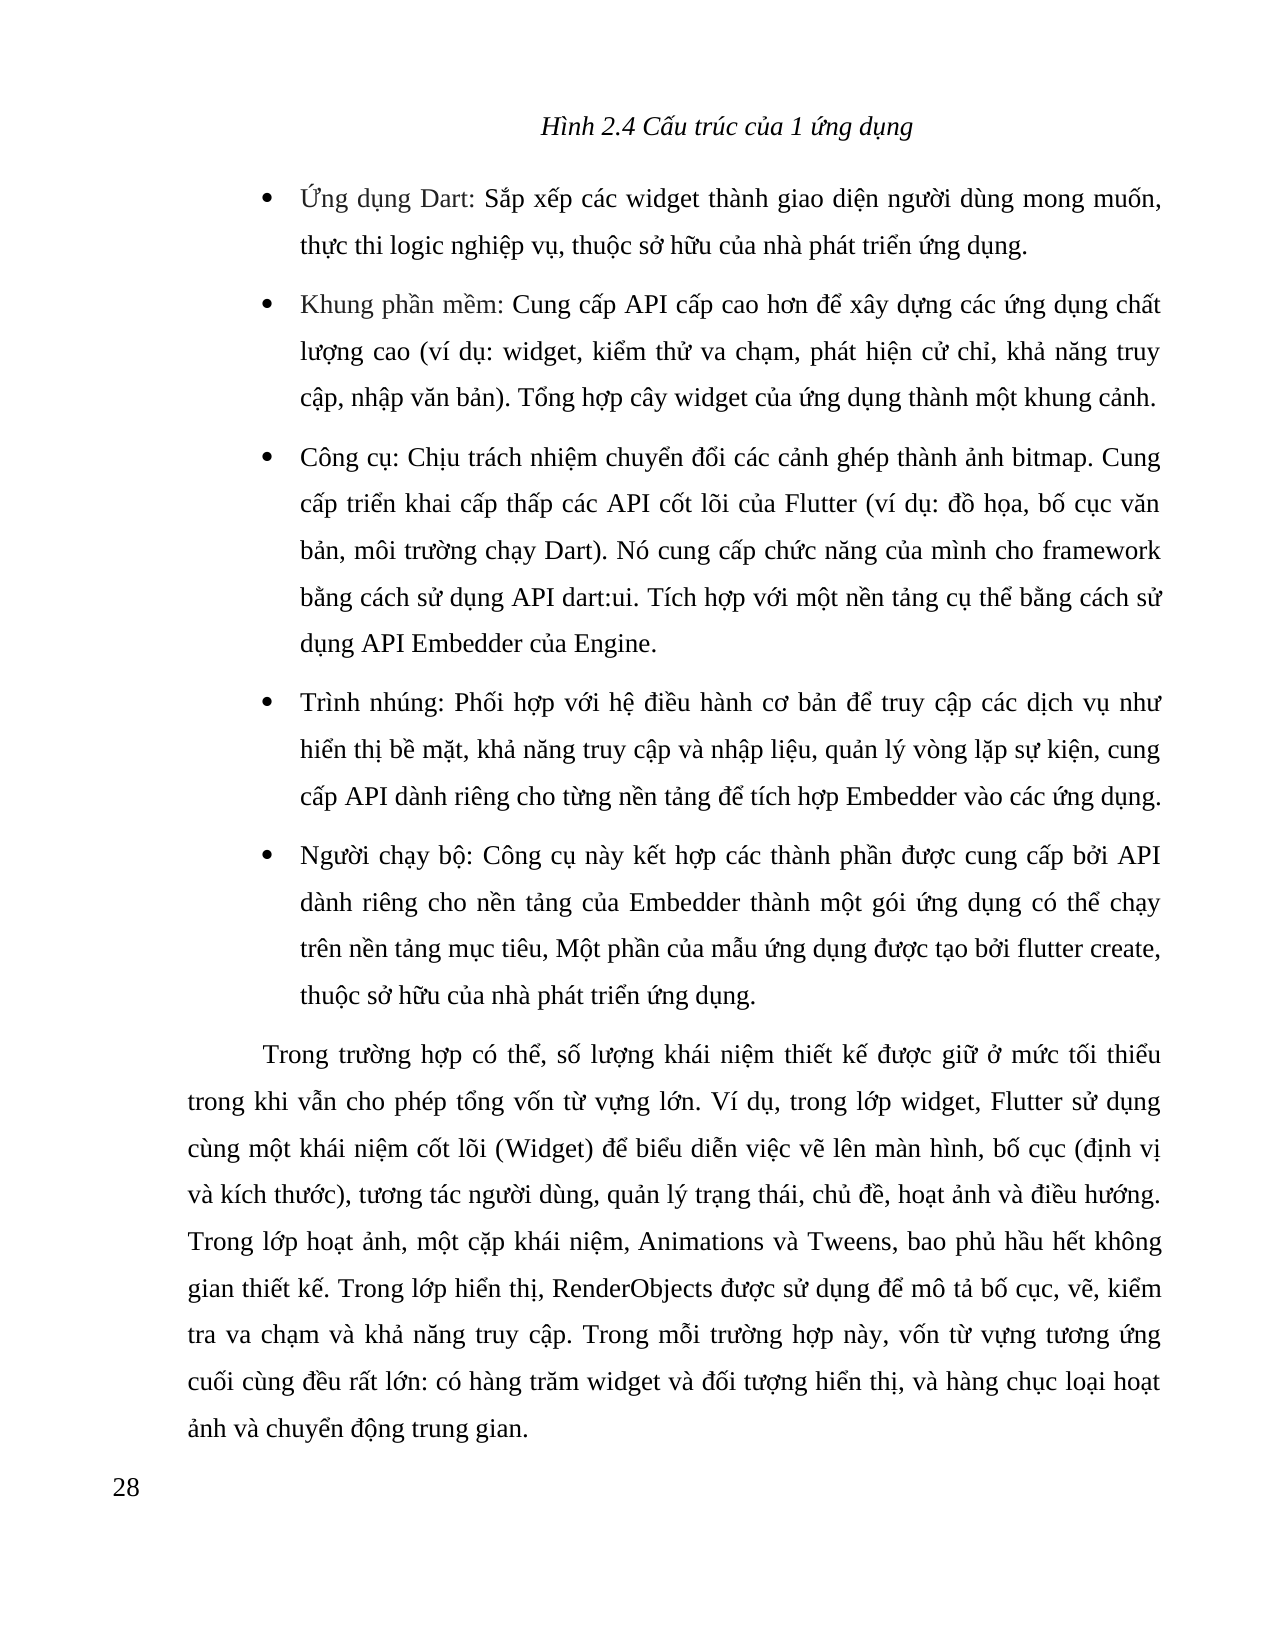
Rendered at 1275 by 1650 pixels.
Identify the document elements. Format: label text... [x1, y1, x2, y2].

text Trong trường hợp có thể, số lượng khái niệm thiết kế được giữ ở mức tối thiểu trong khi vẫn cho phép tổng vốn từ vựng lớn. Ví dụ, trong lớp widget, Flutter sử dụng cùng một khái niệm cốt lõi (Widget) để biểu diễn việc vẽ lên màn hình, bố cục (định vị và kích thước), tương tác người dùng, quản lý trạng thái, chủ đề, hoạt ảnh và điều hướng. Trong lớp hoạt ảnh, một cặp khái niệm, Animations và Tweens, bao phủ hầu hết không gian thiết kế. Trong lớp hiển thị, RenderObjects được sử dụng để mô tả bố cục, vẽ, kiểm tra va chạm và khả năng truy cập. Trong mỗi trường hợp này, vốn từ vựng tương ứng cuối cùng đều rất lớn: có hàng trăm widget và đối tượng hiển thị, và hàng chục loại hoạt ảnh và chuyển động trung gian. [187, 1038, 1162, 1098]
text Trong trường hợp có thể, số lượng khái niệm thiết kế được giữ ở mức tối thiểu trong khi vẫn cho phép tổng vốn từ vựng lớn. Ví dụ, trong lớp widget, Flutter sử dụng cùng một khái niệm cốt lõi (Widget) để biểu diễn việc vẽ lên màn hình, bố cục (định vị và kích thước), tương tác người dùng, quản lý trạng thái, chủ đề, hoạt ảnh và điều hướng. Trong lớp hoạt ảnh, một cặp khái niệm, Animations và Tweens, bao phủ hầu hết không gian thiết kế. Trong lớp hiển thị, RenderObjects được sử dụng để mô tả bố cục, vẽ, kiểm tra va chạm và khả năng truy cập. Trong mỗi trường hợp này, vốn từ vựng tương ứng cuối cùng đều rất lớn: có hàng trăm widget và đối tượng hiển thị, và hàng chục loại hoạt ảnh và chuyển động trung gian. [187, 1332, 1162, 1443]
list Trình nhúng: Phối hợp với hệ điều hành cơ bản để truy cập các dịch vụ như hiển thị bề mặt, khả năng truy cập và nhập liệu, quản lý vòng lặp sự kiện, cung cấp API dành riêng cho từng nền tảng để tích hợp Embedder vào các ứng dụng. [262, 687, 1162, 811]
text Trong trường hợp có thể, số lượng khái niệm thiết kế được giữ ở mức tối thiểu trong khi vẫn cho phép tổng vốn từ vựng lớn. Ví dụ, trong lớp widget, Flutter sử dụng cùng một khái niệm cốt lõi (Widget) để biểu diễn việc vẽ lên màn hình, bố cục (định vị và kích thước), tương tác người dùng, quản lý trạng thái, chủ đề, hoạt ảnh và điều hướng. Trong lớp hoạt ảnh, một cặp khái niệm, Animations và Tweens, bao phủ hầu hết không gian thiết kế. Trong lớp hiển thị, RenderObjects được sử dụng để mô tả bố cục, vẽ, kiểm tra va chạm và khả năng truy cập. Trong mỗi trường hợp này, vốn từ vựng tương ứng cuối cùng đều rất lớn: có hàng trăm widget và đối tượng hiển thị, và hàng chục loại hoạt ảnh và chuyển động trung gian. [187, 1192, 1162, 1331]
text Trong trường hợp có thể, số lượng khái niệm thiết kế được giữ ở mức tối thiểu trong khi vẫn cho phép tổng vốn từ vựng lớn. Ví dụ, trong lớp widget, Flutter sử dụng cùng một khái niệm cốt lõi (Widget) để biểu diễn việc vẽ lên màn hình, bố cục (định vị và kích thước), tương tác người dùng, quản lý trạng thái, chủ đề, hoạt ảnh và điều hướng. Trong lớp hoạt ảnh, một cặp khái niệm, Animations và Tweens, bao phủ hầu hết không gian thiết kế. Trong lớp hiển thị, RenderObjects được sử dụng để mô tả bố cục, vẽ, kiểm tra va chạm và khả năng truy cập. Trong mỗi trường hợp này, vốn từ vựng tương ứng cuối cùng đều rất lớn: có hàng trăm widget và đối tượng hiển thị, và hàng chục loại hoạt ảnh và chuyển động trung gian. [187, 1099, 1162, 1191]
list Công cụ: Chịu trách nhiệm chuyển đổi các cảnh ghép thành ảnh bitmap. Cung cấp triển khai cấp thấp các API cốt lõi của Flutter (ví dụ: đồ họa, bố cục văn bản, môi trường chạy Dart). Nó cung cấp chức năng của mình cho framework bằng cách sử dụng API dart:ui. Tích hợp với một nền tảng cụ thể bằng cách sử dụng API Embedder của Engine. [262, 441, 1162, 658]
list Khung phần mềm: Cung cấp API cấp cao hơn để xây dựng các ứng dụng chất lượng cao (ví dụ: widget, kiểm thử va chạm, phát hiện cử chỉ, khả năng truy cập, nhập văn bản). Tổng hợp cây widget của ứng dụng thành một khung cảnh. [262, 288, 1162, 413]
list Ứng dụng Dart: Sắp xếp các widget thành giao diện người dùng mong muốn, thực thi logic nghiệp vụ, thuộc sở hữu của nhà phát triển ứng dụng. [262, 182, 1162, 260]
list Người chạy bộ: Công cụ này kết hợp các thành phần được cung cấp bởi API dành riêng cho nền tảng của Embedder thành một gói ứng dụng có thể chạy trên nền tảng mục tiêu, Một phần của mẫu ứng dụng được tạo bởi flutter create, thuộc sở hữu của nhà phát triển ứng dụng. [262, 839, 1162, 1010]
text Hình 2.4 Cấu trúc của 1 ứng dụng [300, 110, 1157, 142]
